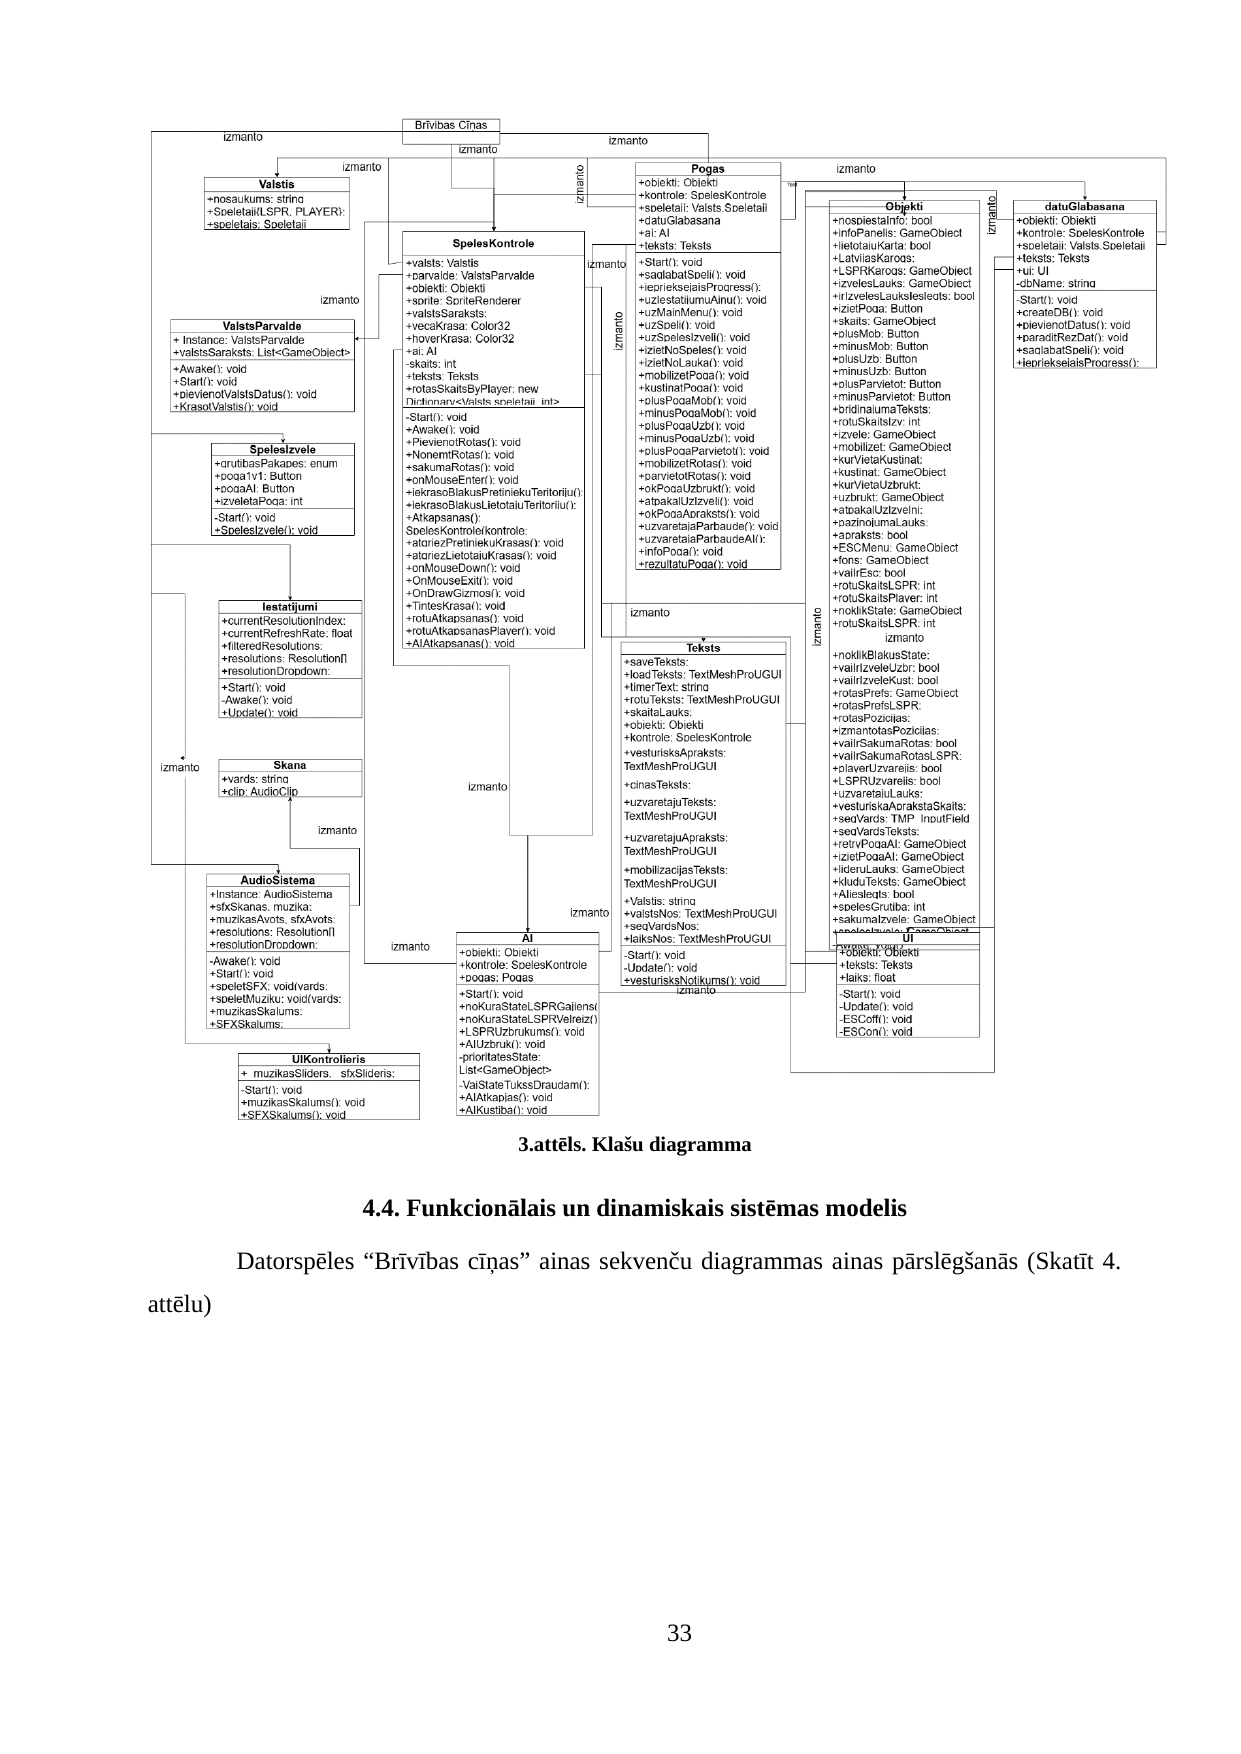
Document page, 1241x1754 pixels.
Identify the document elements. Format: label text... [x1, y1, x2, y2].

picture [147, 118, 1170, 1120]
text 3.attēls. Klašu diagramma [148, 1120, 1122, 1156]
subtitle 4.4. Funkcionālais un dinamiskais sistēmas modelis [148, 1193, 1122, 1221]
text Datorspēles “Brīvības cīņas” ainas sekvenču diagrammas ainas pārslēgšanās (Skatīt 4. attēlu) [148, 1246, 1122, 1318]
